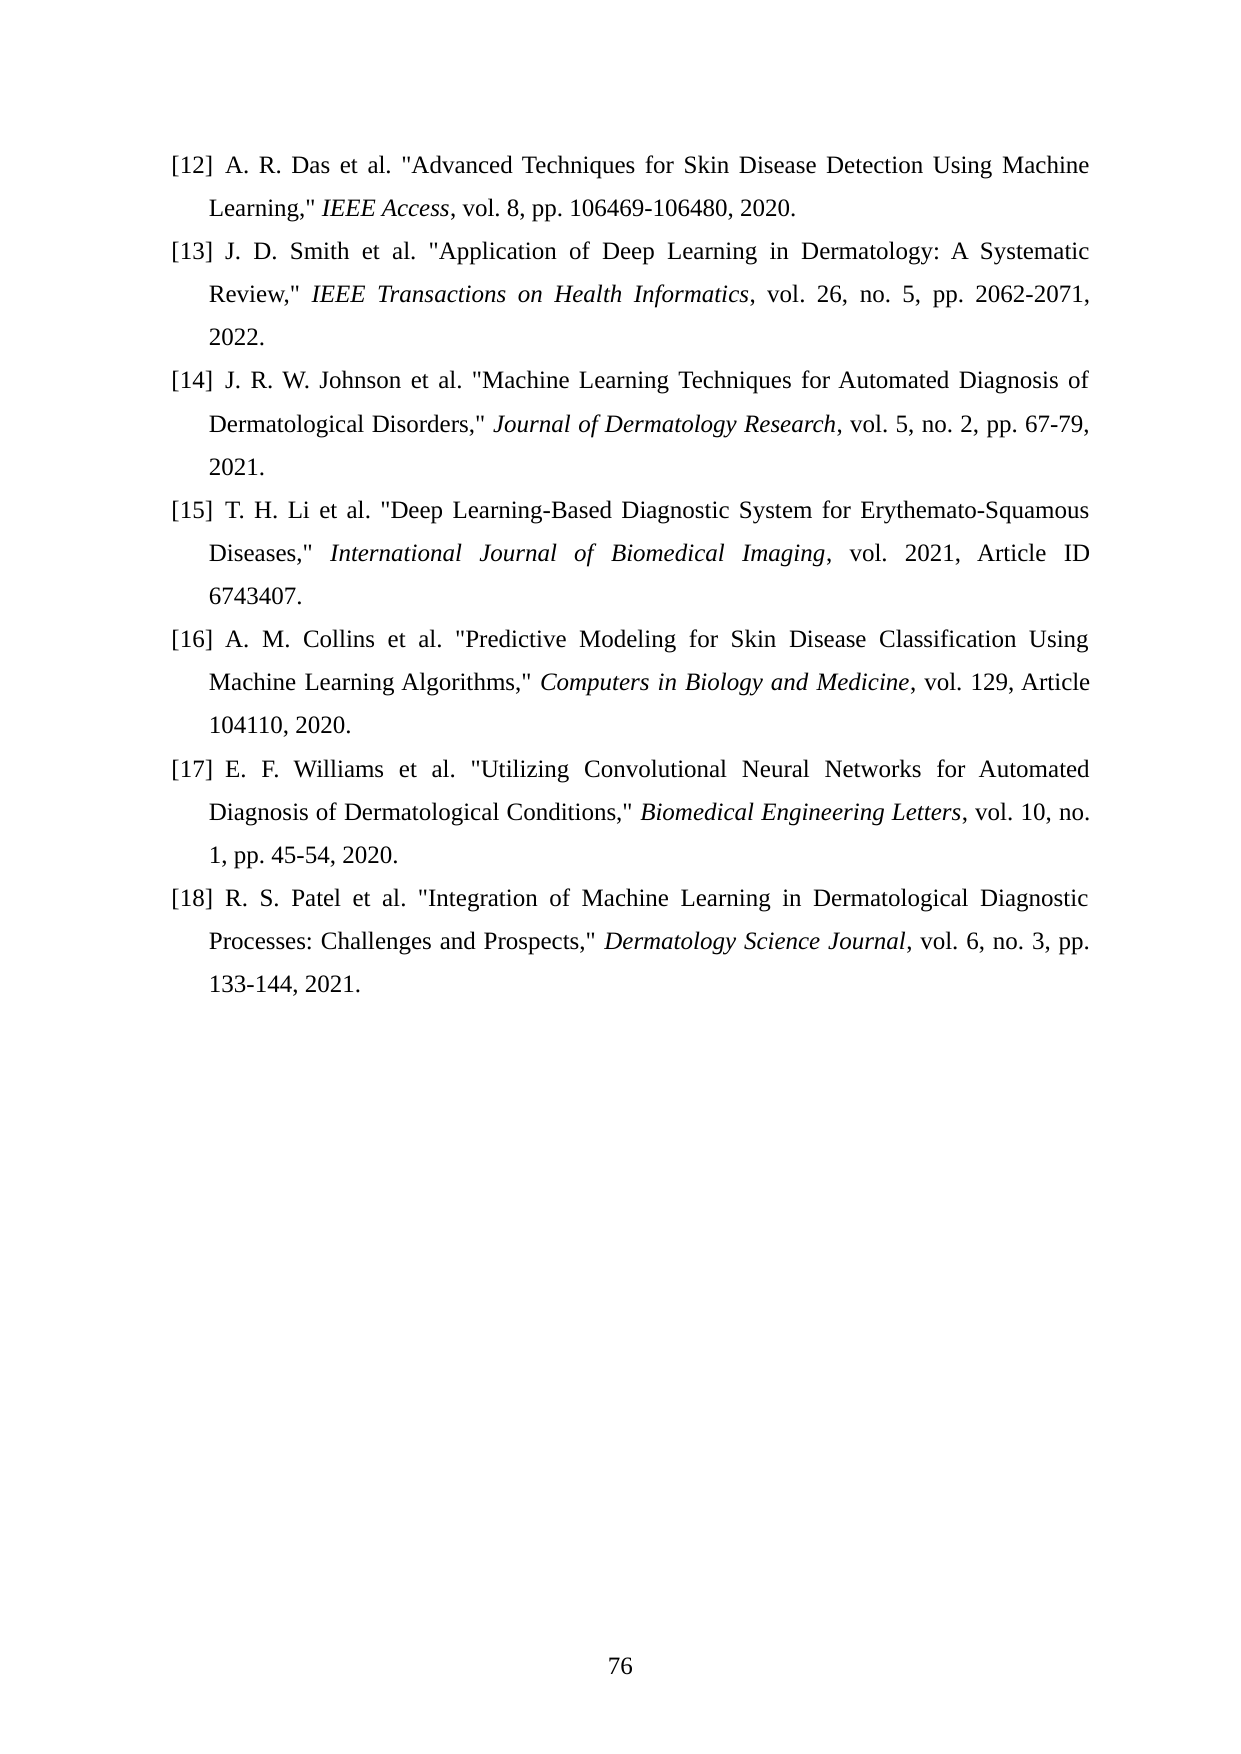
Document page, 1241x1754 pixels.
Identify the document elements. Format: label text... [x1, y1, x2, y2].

list R. S. Patel et al. "Integration of Machine Learning in Dermatological Diagnostic Processes: Challenges and Prospects," Dermatology Science Journal, vol. 6, no. 3, pp. 133-144, 2021. [171, 883, 1090, 998]
list J. D. Smith et al. "Application of Deep Learning in Dermatology: A Systematic Review," IEEE Transactions on Health Informatics, vol. 26, no. 5, pp. 2062-2071, 2022. [171, 236, 1090, 351]
list T. H. Li et al. "Deep Learning-Based Diagnostic System for Erythemato-Squamous Diseases," International Journal of Biomedical Imaging, vol. 2021, Article ID 6743407. [171, 495, 1090, 610]
list J. R. W. Johnson et al. "Machine Learning Techniques for Automated Diagnosis of Dermatological Disorders," Journal of Dermatology Research, vol. 5, no. 2, pp. 67-79, 2021. [171, 366, 1090, 481]
list A. M. Collins et al. "Predictive Modeling for Skin Disease Classification Using Machine Learning Algorithms," Computers in Biology and Medicine, vol. 129, Article 104110, 2020. [171, 624, 1090, 739]
list A. R. Das et al. "Advanced Techniques for Skin Disease Detection Using Machine Learning," IEEE Access, vol. 8, pp. 106469-106480, 2020. [171, 150, 1090, 222]
list E. F. Williams et al. "Utilizing Convolutional Neural Networks for Automated Diagnosis of Dermatological Conditions," Biomedical Engineering Letters, vol. 10, no. 1, pp. 45-54, 2020. [171, 754, 1090, 869]
